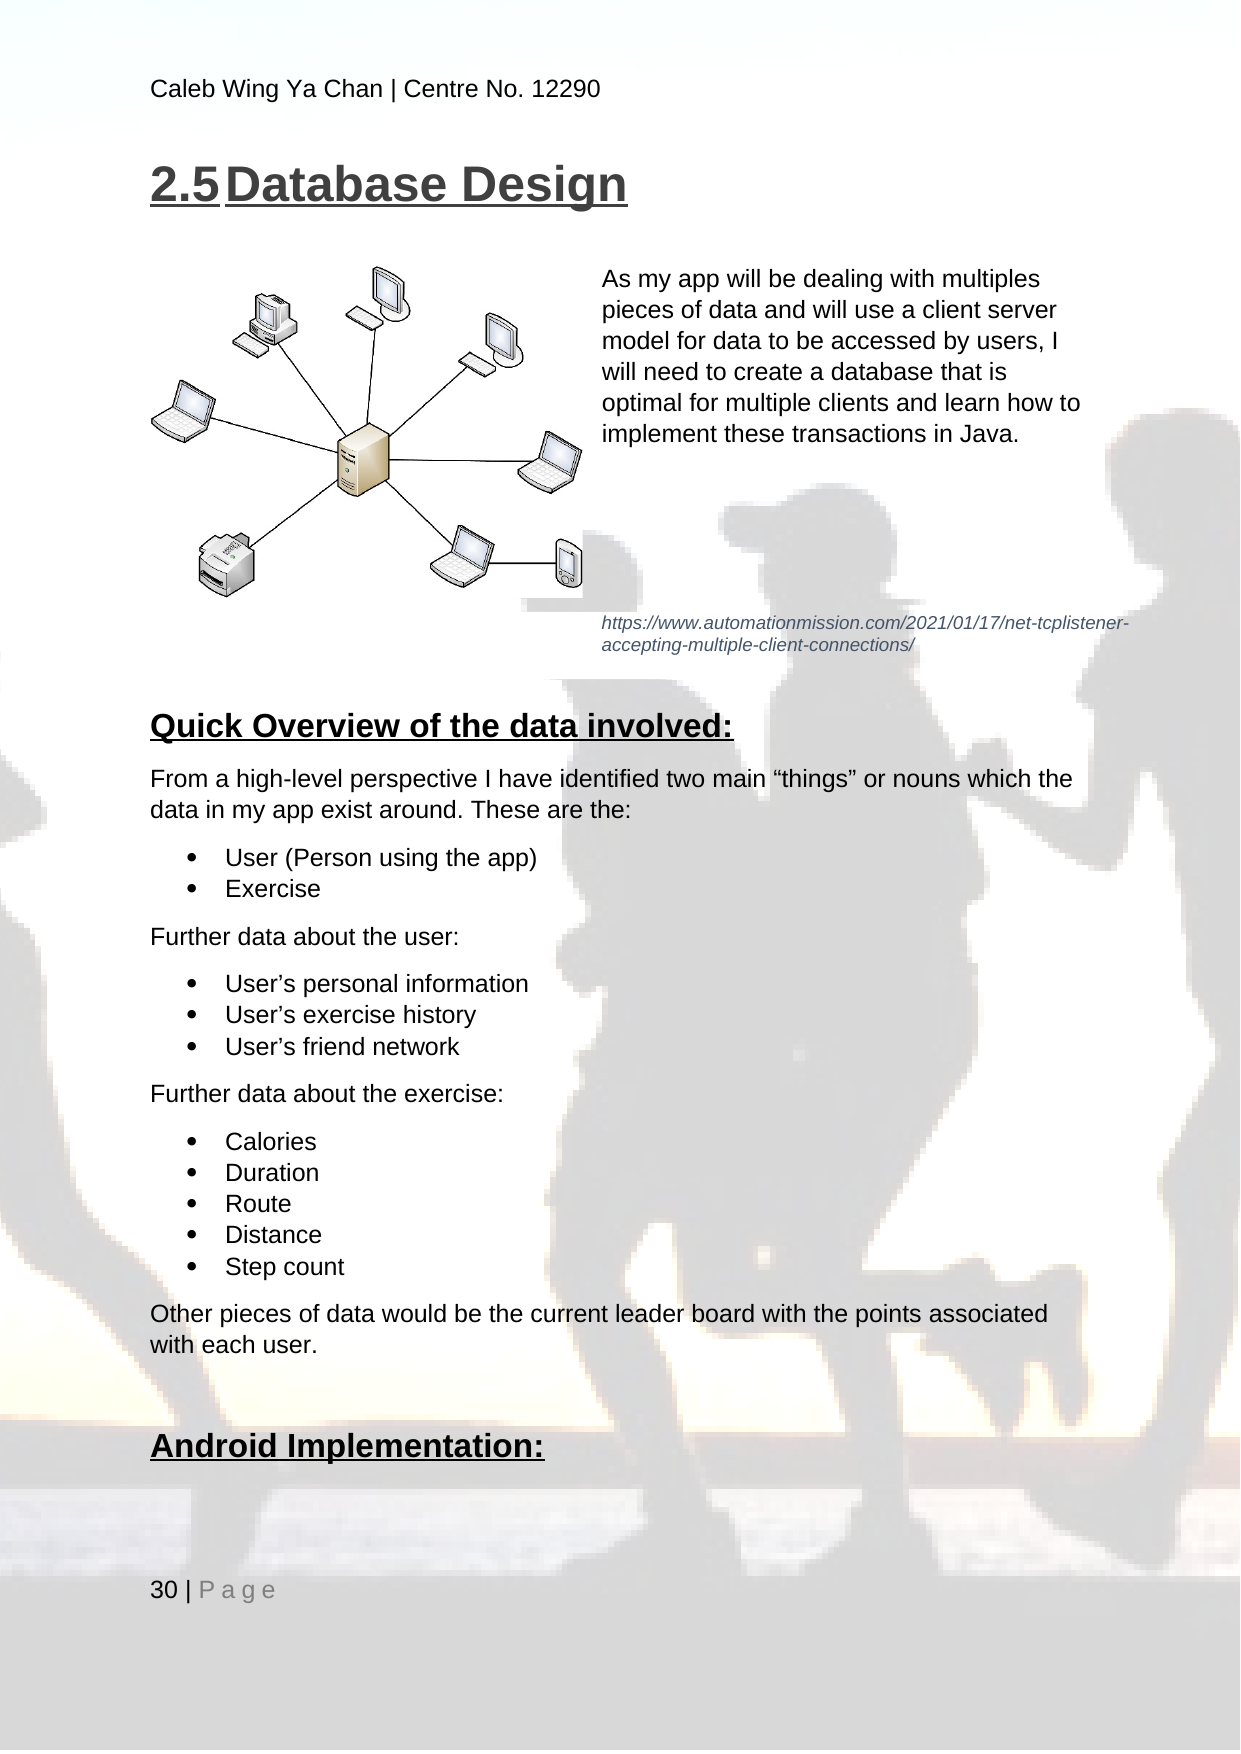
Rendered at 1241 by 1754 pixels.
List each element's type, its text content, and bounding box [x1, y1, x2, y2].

text Android Implementation: [150, 1426, 1090, 1464]
text Further data about the user: [150, 921, 1090, 950]
list User’s friend network [187, 1031, 1090, 1060]
list Step count [187, 1252, 1090, 1280]
text As my app will be dealing with multiples pieces of data and will use a client server model for data to be accessed by users, I will need to create a database that is optimal for multiple clients and learn how to implement these transactions in Java. [150, 264, 1090, 448]
subtitle Database Design [150, 154, 1090, 212]
list User (Person using the app) [187, 842, 1090, 871]
list Exercise [187, 874, 1090, 902]
picture [150, 265, 583, 598]
list Calories [187, 1127, 1090, 1156]
text Other pieces of data would be the current leader board with the points associated with each user. [150, 1299, 1090, 1359]
text From a high-level perspective I have identified two main “things” or nouns which the data in my app exist around. These are the: [150, 764, 1090, 823]
list Duration [187, 1158, 1090, 1187]
list Distance [187, 1220, 1090, 1249]
text Further data about the exercise: [150, 1079, 1090, 1108]
list User’s exercise history [187, 1000, 1090, 1029]
text Quick Overview of the data involved: [150, 706, 1090, 744]
list Route [187, 1189, 1090, 1218]
list User’s personal information [187, 969, 1090, 998]
